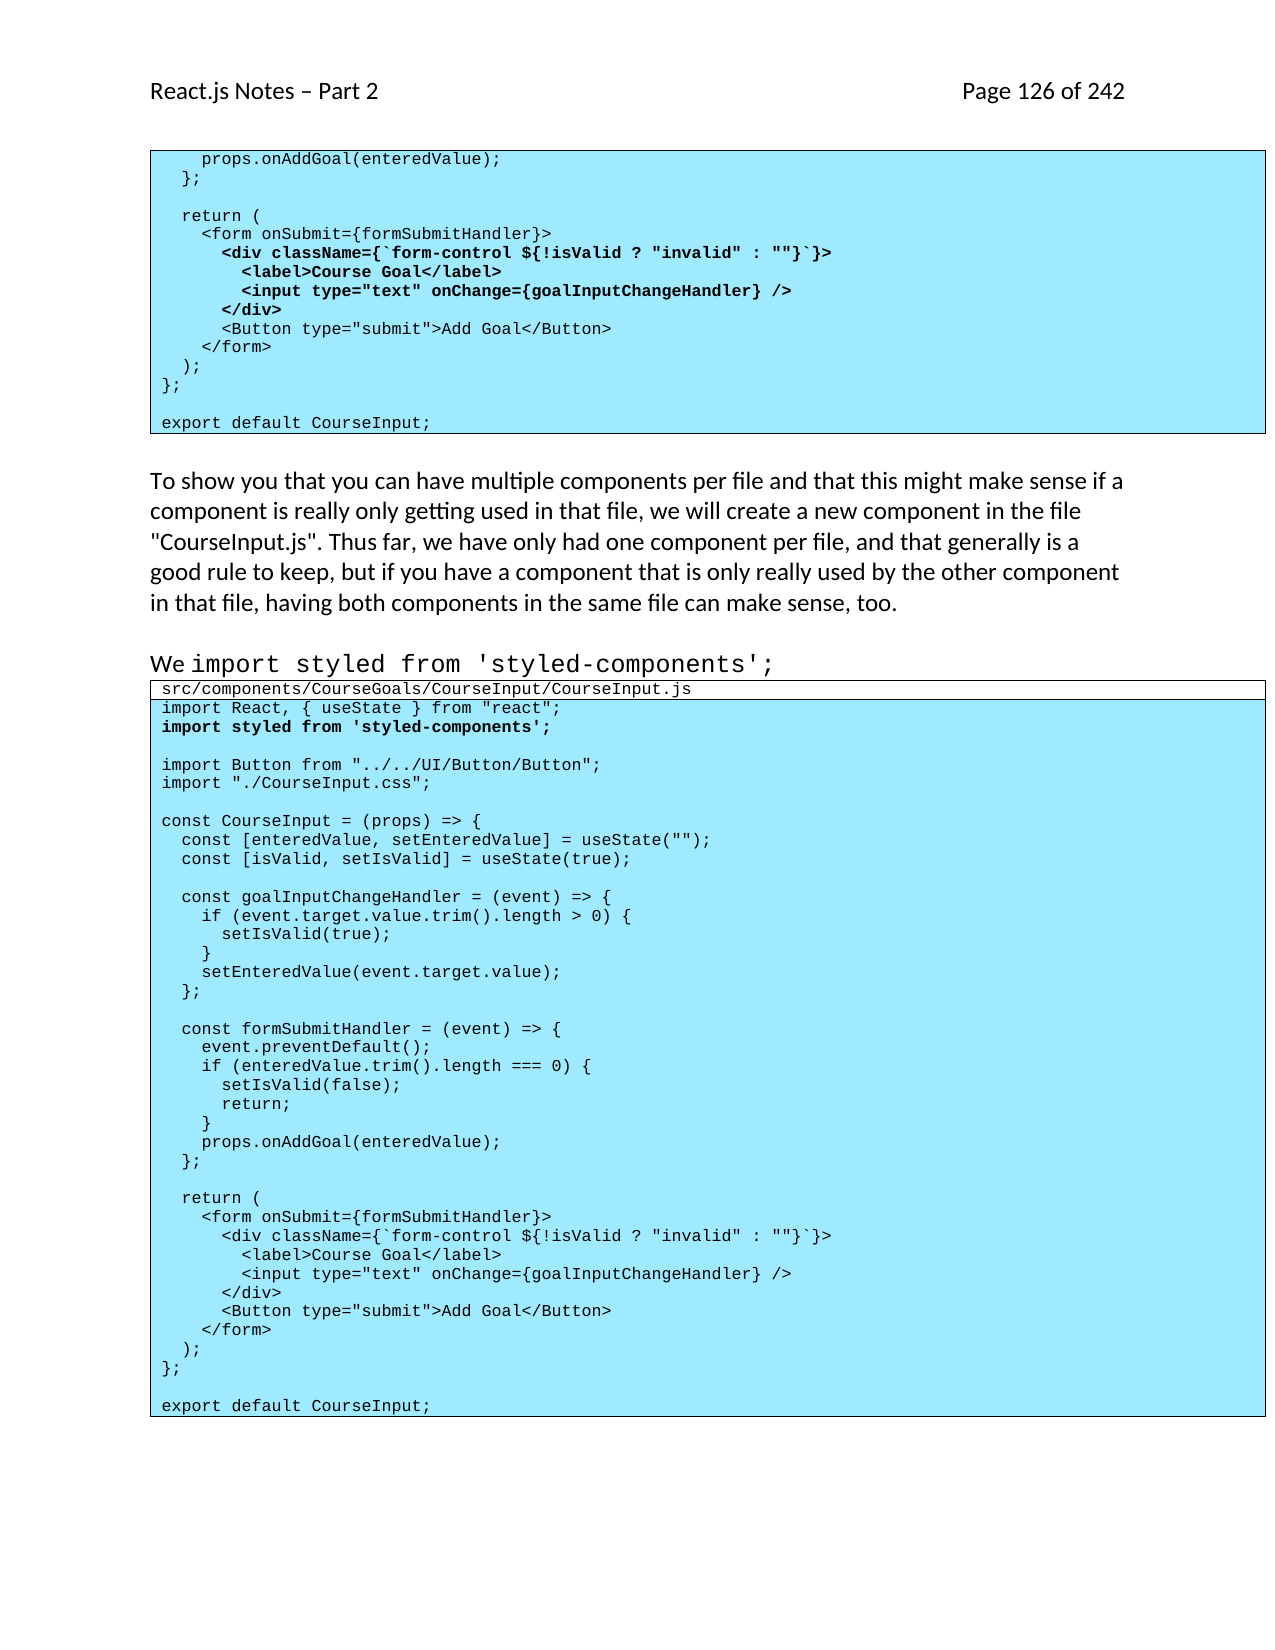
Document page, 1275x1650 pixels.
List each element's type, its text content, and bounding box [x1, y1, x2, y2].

table_cell import React, { useState } from "react"; import styled from 'styled-components'; import Button from "../../UI/Button/Button"; import "./CourseInput.css"; const CourseInput = (props) => { const [enteredValue, setEnteredValue] = useState(""); const [isValid, setIsValid] = useState(true); const goalInputChangeHandler = (event) => { if (event.target.value.trim().length > 0) { setIsValid(true); } setEnteredValue(event.target.value); }; const formSubmitHandler = (event) => { event.preventDefault(); if (enteredValue.trim().length === 0) { setIsValid(false); return; } props.onAddGoal(enteredValue); }; return ( <form onSubmit={formSubmitHandler}> <div className={`form-control ${!isValid ? "invalid" : ""}`}> <label>Course Goal</label> <input type="text" onChange={goalInputChangeHandler} /> </div> <Button type="submit">Add Goal</Button> </form> ); }; export default CourseInput; [151, 700, 1265, 1416]
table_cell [151, 151, 1265, 433]
table_header src/components/CourseGoals/CourseInput/CourseInput.js [151, 681, 1265, 699]
text To show you that you can have multiple components per file and that this might make sense if a component is really only getting used in that file, we will create a new component in the file "CourseInput.js". Thus far, we have only had one component per file, and that generally is a good rule to keep, but if you have a component that is only really used by the other component in that file, having both components in the same file can make sense, too. [150, 465, 1125, 617]
text We import styled from 'styled-components'; [150, 648, 1125, 680]
